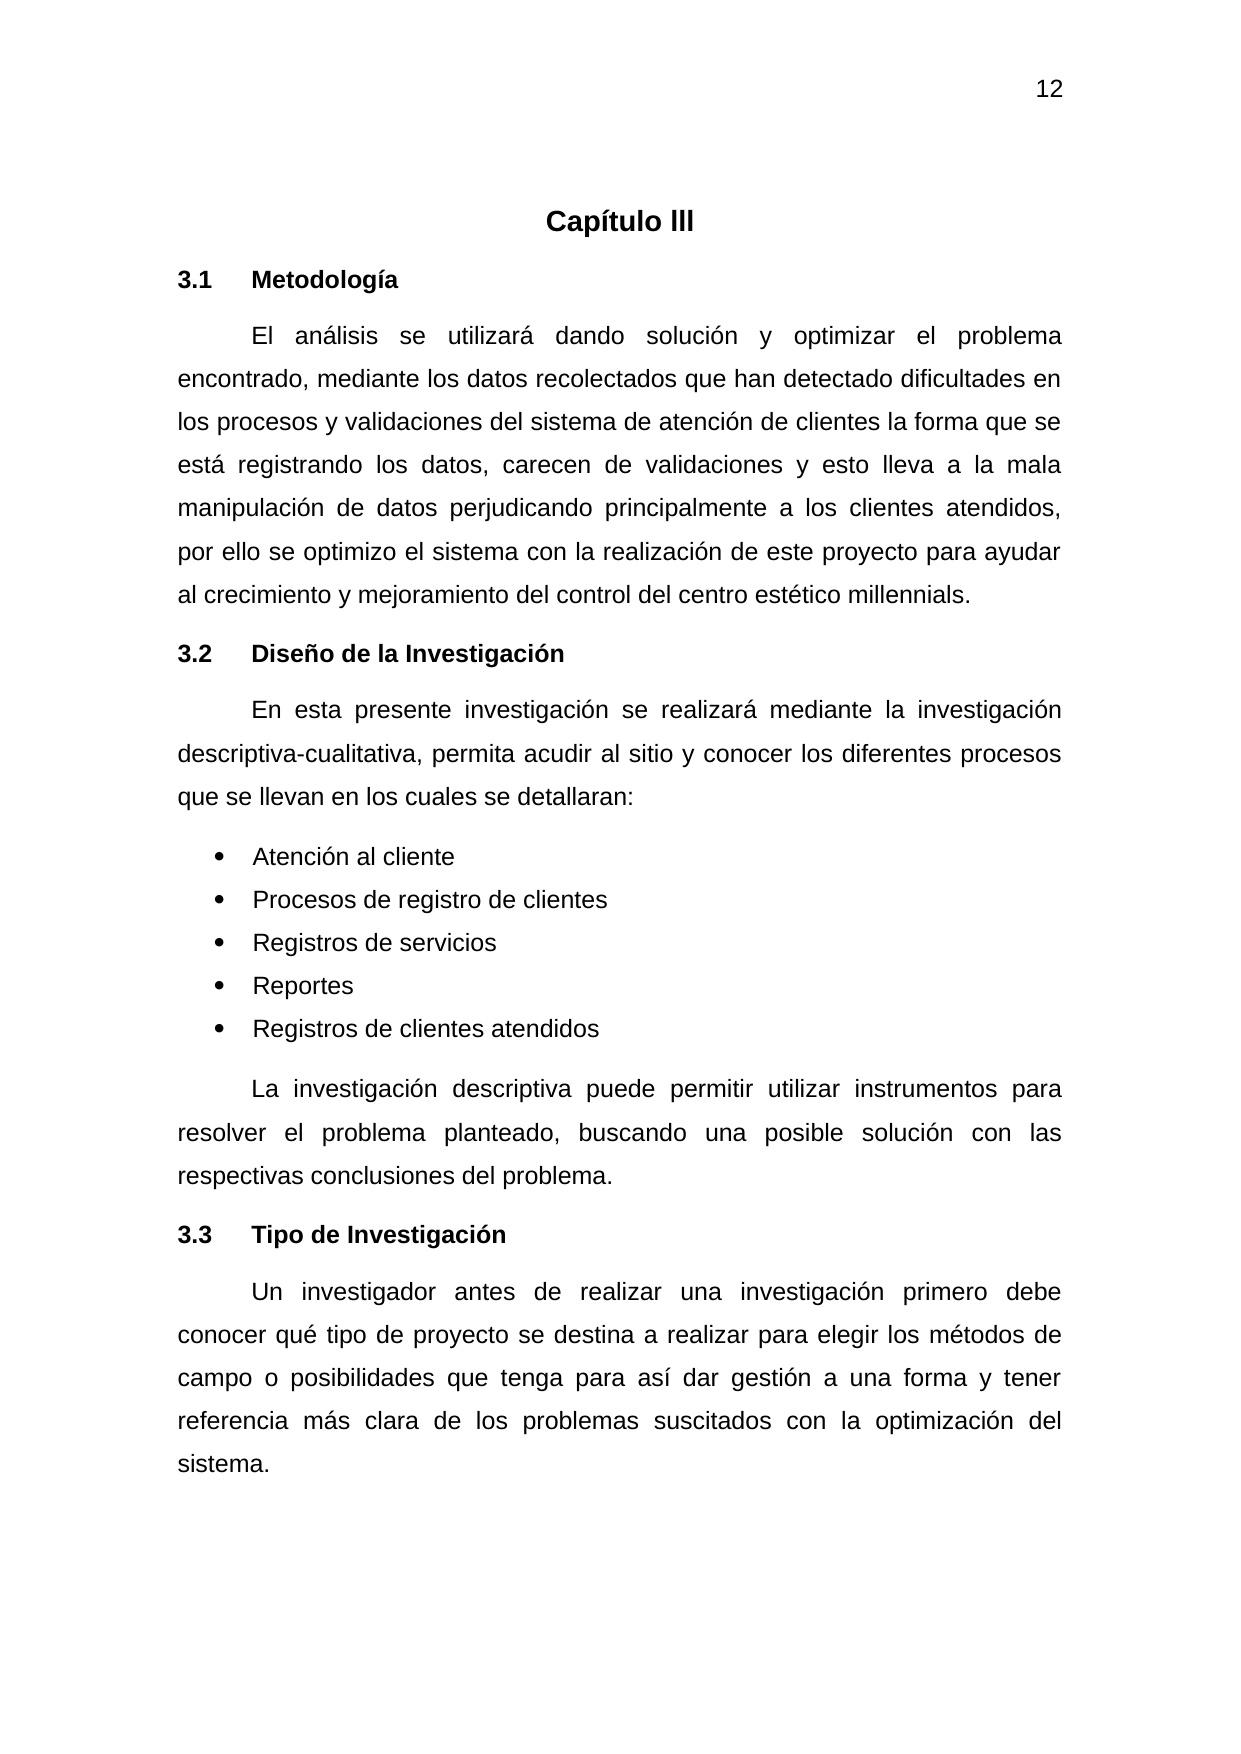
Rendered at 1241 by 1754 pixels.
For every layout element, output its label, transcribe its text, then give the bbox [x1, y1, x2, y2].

text Un investigador antes de realizar una investigación primero debe conocer qué tipo de proyecto se destina a realizar para elegir los métodos de campo o posibilidades que tenga para así dar gestión a una forma y tener referencia más clara de los problemas suscitados con la optimización del sistema. [177, 1276, 1063, 1478]
list Procesos de registro de clientes [215, 885, 1063, 914]
text La investigación descriptiva puede permitir utilizar instrumentos para resolver el problema planteado, buscando una posible solución con las respectivas conclusiones del problema. [177, 1074, 1063, 1189]
subtitle Diseño de la Investigación [177, 639, 1063, 668]
list Registros de clientes atendidos [215, 1014, 1063, 1043]
list Reportes [215, 971, 1063, 1000]
list Atención al cliente [215, 842, 1063, 870]
subtitle Tipo de Investigación [177, 1220, 1063, 1249]
text El análisis se utilizará dando solución y optimizar el problema encontrado, mediante los datos recolectados que han detectado dificultades en los procesos y validaciones del sistema de atención de clientes la forma que se está registrando los datos, carecen de validaciones y esto lleva a la mala manipulación de datos perjudicando principalmente a los clientes atendidos, por ello se optimizo el sistema con la realización de este proyecto para ayudar al crecimiento y mejoramiento del control del centro estético millennials. [177, 321, 1063, 608]
subtitle Metodología [177, 265, 1063, 294]
subtitle Capítulo lll [177, 204, 1063, 237]
list Registros de servicios [215, 928, 1063, 957]
text En esta presente investigación se realizará mediante la investigación descriptiva-cualitativa, permita acudir al sitio y conocer los diferentes procesos que se llevan en los cuales se detallaran: [177, 696, 1063, 811]
